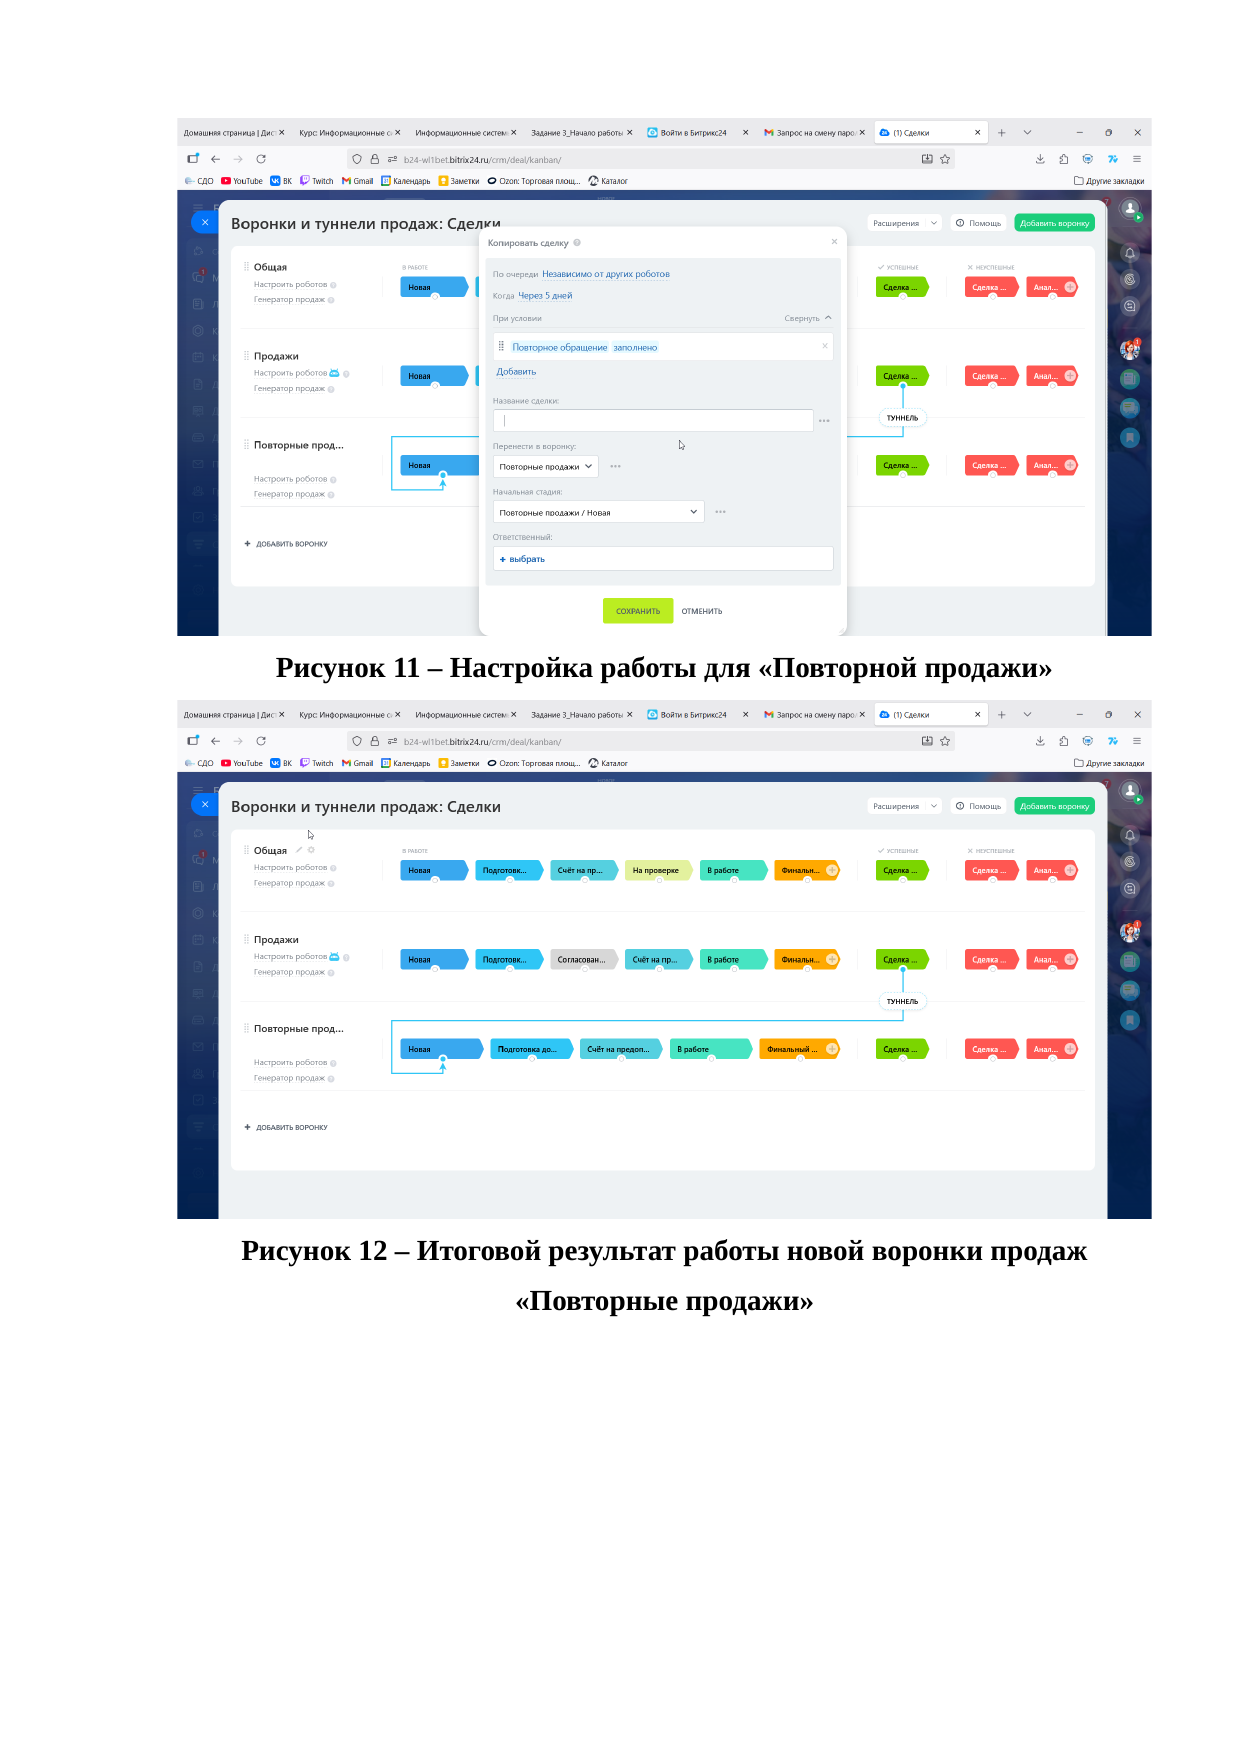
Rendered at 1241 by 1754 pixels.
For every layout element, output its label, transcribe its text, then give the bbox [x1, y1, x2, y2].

text Рисунок 12 – Итоговой результат работы новой воронки продаж «Повторные продажи» [177, 1233, 1152, 1316]
text Рисунок 11 – Настройка работы для «Повторной продажи» [177, 650, 1152, 684]
picture [177, 700, 1152, 1219]
picture [177, 118, 1152, 636]
